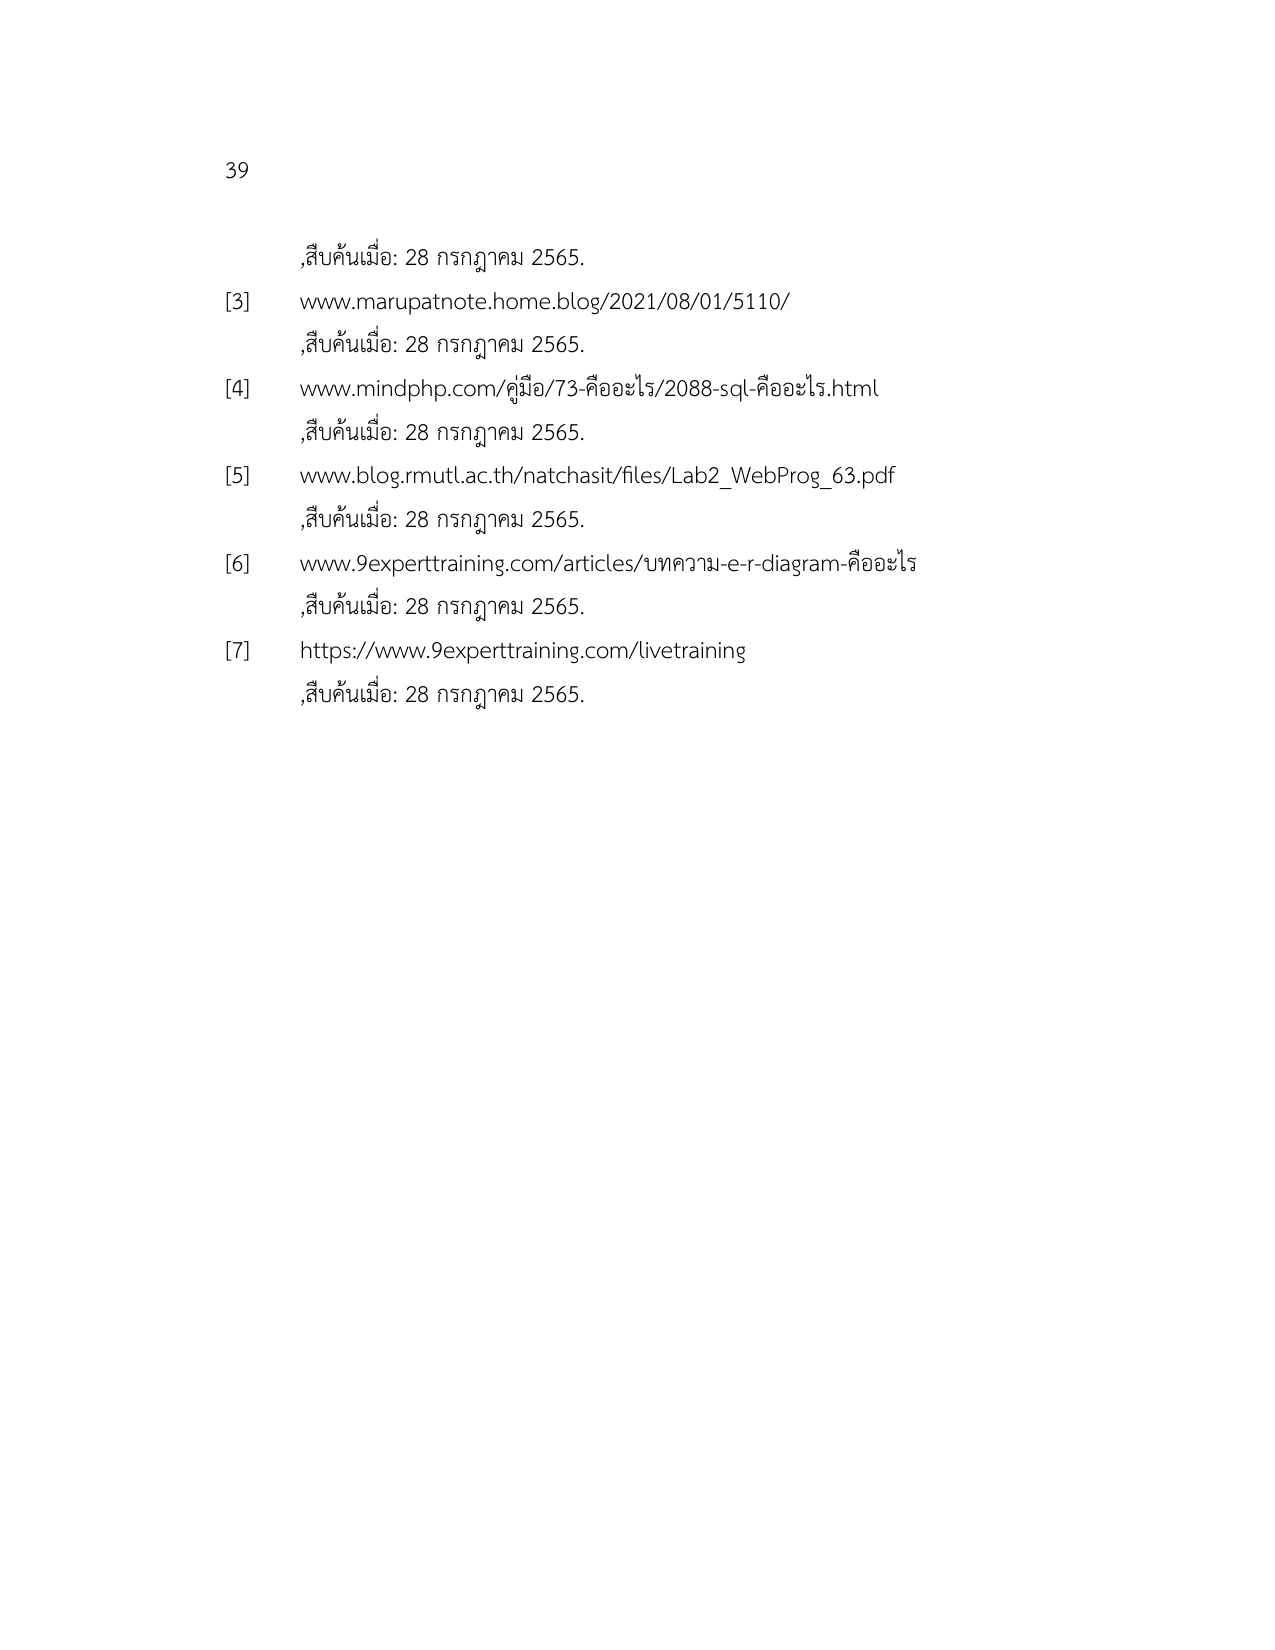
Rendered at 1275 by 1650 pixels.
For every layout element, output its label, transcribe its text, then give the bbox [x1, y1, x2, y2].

text [4] www.mindphp.com/คู่มือ/73-คืออะไร/2088-sql-คืออะไร.html [225, 368, 1125, 412]
text [7] https://www.9experttraining.com/livetraining [225, 630, 1125, 674]
text ,สืบค้นเมื่อ: 28 กรกฎาคม 2565. [225, 674, 1125, 717]
text [6] www.9experttraining.com/articles/บทความ-e-r-diagram-คืออะไร [225, 543, 1125, 586]
text ,สืบค้นเมื่อ: 28 กรกฎาคม 2565. [225, 499, 1125, 543]
text ,สืบค้นเมื่อ: 28 กรกฎาคม 2565. [3] www.marupatnote.home.blog/2021/08/01/5110/ [225, 237, 1125, 324]
text ,สืบค้นเมื่อ: 28 กรกฎาคม 2565. [5] www.blog.rmutl.ac.th/natchasit/files/Lab2_WebProg_63.pdf [225, 412, 1125, 499]
text ,สืบค้นเมื่อ: 28 กรกฎาคม 2565. [225, 586, 1125, 630]
text ,สืบค้นเมื่อ: 28 กรกฎาคม 2565. [225, 324, 1125, 368]
